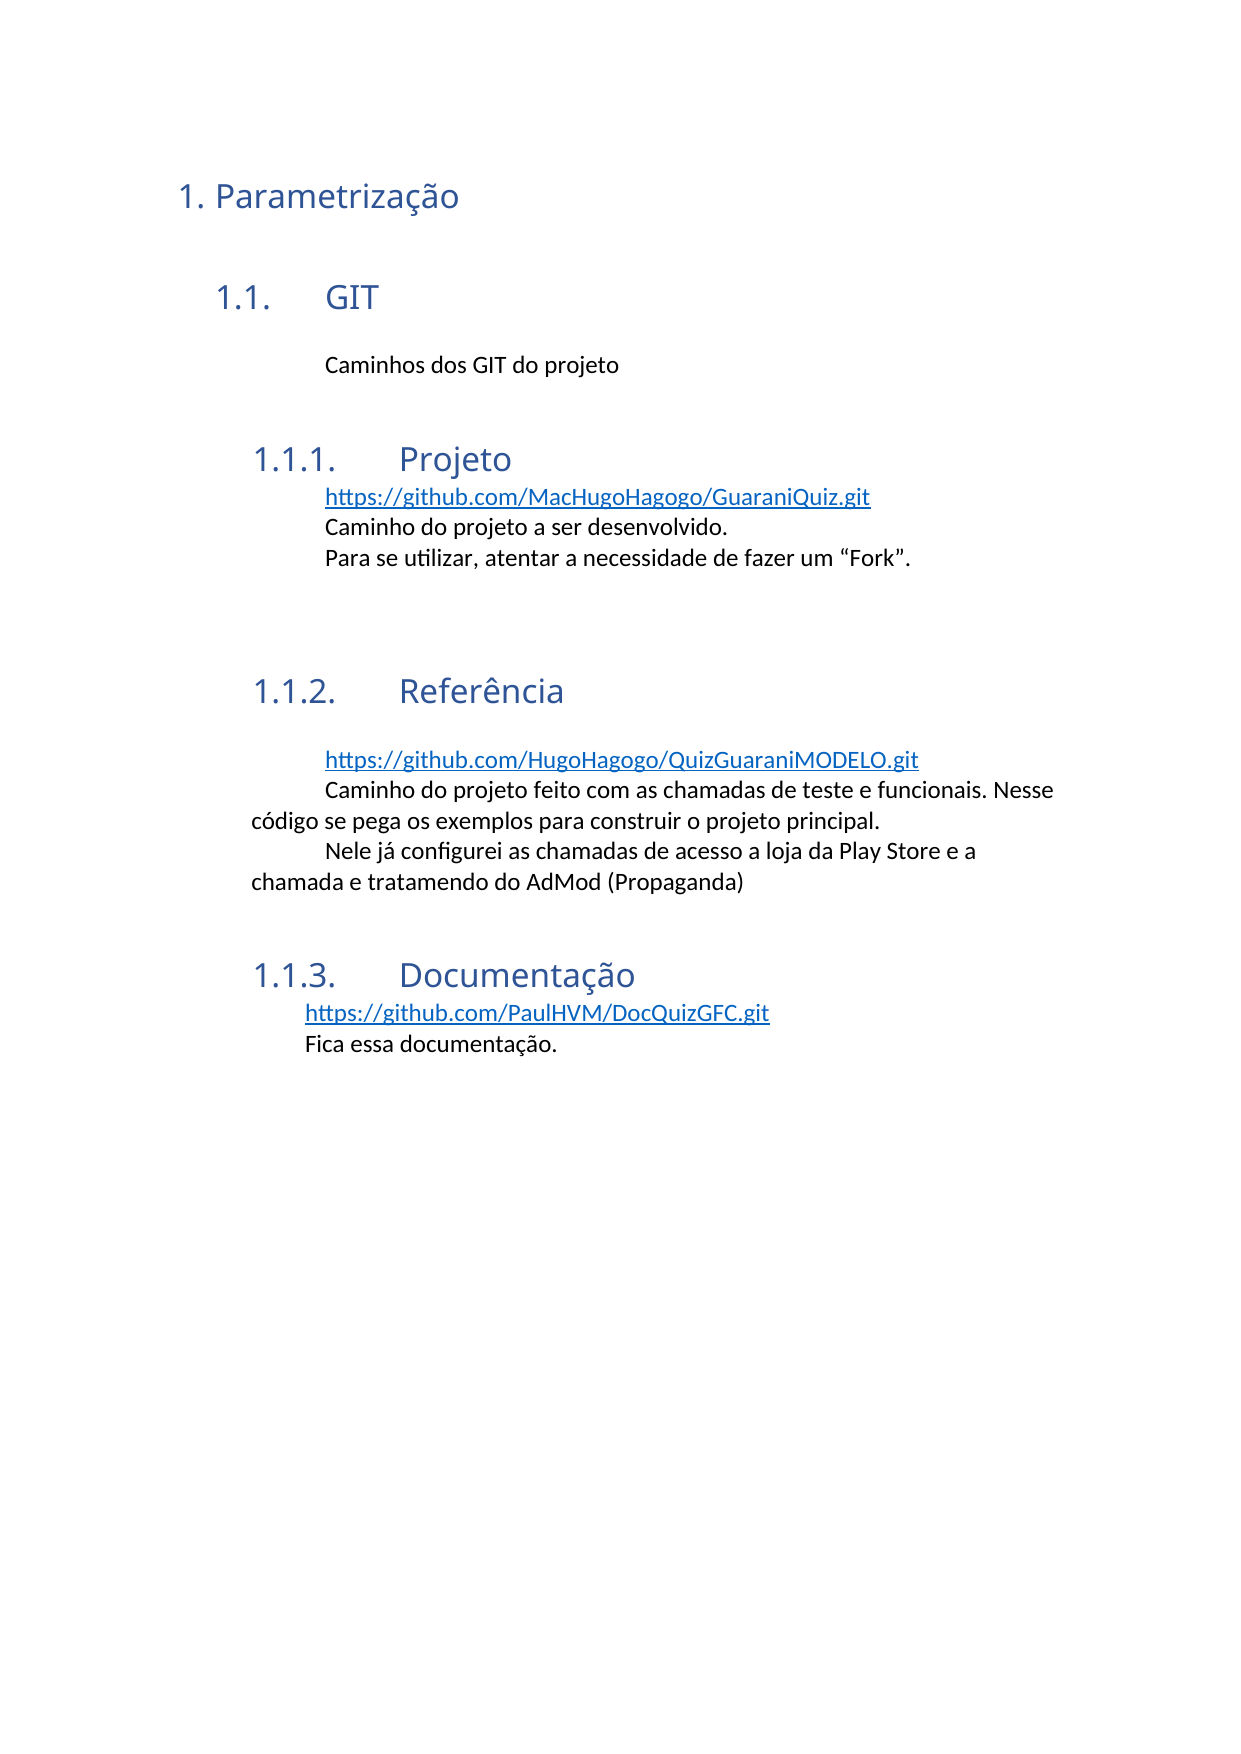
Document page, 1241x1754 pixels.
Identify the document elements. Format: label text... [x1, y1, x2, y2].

text Fica essa documentação. [305, 1028, 1063, 1058]
subtitle Parametrização [177, 173, 1063, 218]
text Caminho do projeto feito com as chamadas de teste e funcionais. Nesse código se pega os exemplos para construir o projeto principal. [251, 774, 1063, 835]
subtitle Documentação [252, 952, 1063, 997]
text Caminhos dos GIT do projeto [251, 349, 1063, 380]
subtitle Projeto [252, 436, 1063, 481]
text https://github.com/MacHugoHagogo/GuaraniQuiz.git [251, 481, 1063, 511]
text https://github.com/HugoHagogo/QuizGuaraniMODELO.git [251, 744, 1063, 774]
subtitle GIT [215, 273, 1063, 319]
subtitle Referência [252, 668, 1063, 713]
text Para se utilizar, atentar a necessidade de fazer um “Fork”. [251, 542, 1063, 572]
text Caminho do projeto a ser desenvolvido. [251, 511, 1063, 542]
text https://github.com/PaulHVM/DocQuizGFC.git [305, 997, 1063, 1028]
text Nele já configurei as chamadas de acesso a loja da Play Store e a chamada e tratamendo do AdMod (Propaganda) [251, 835, 1063, 896]
